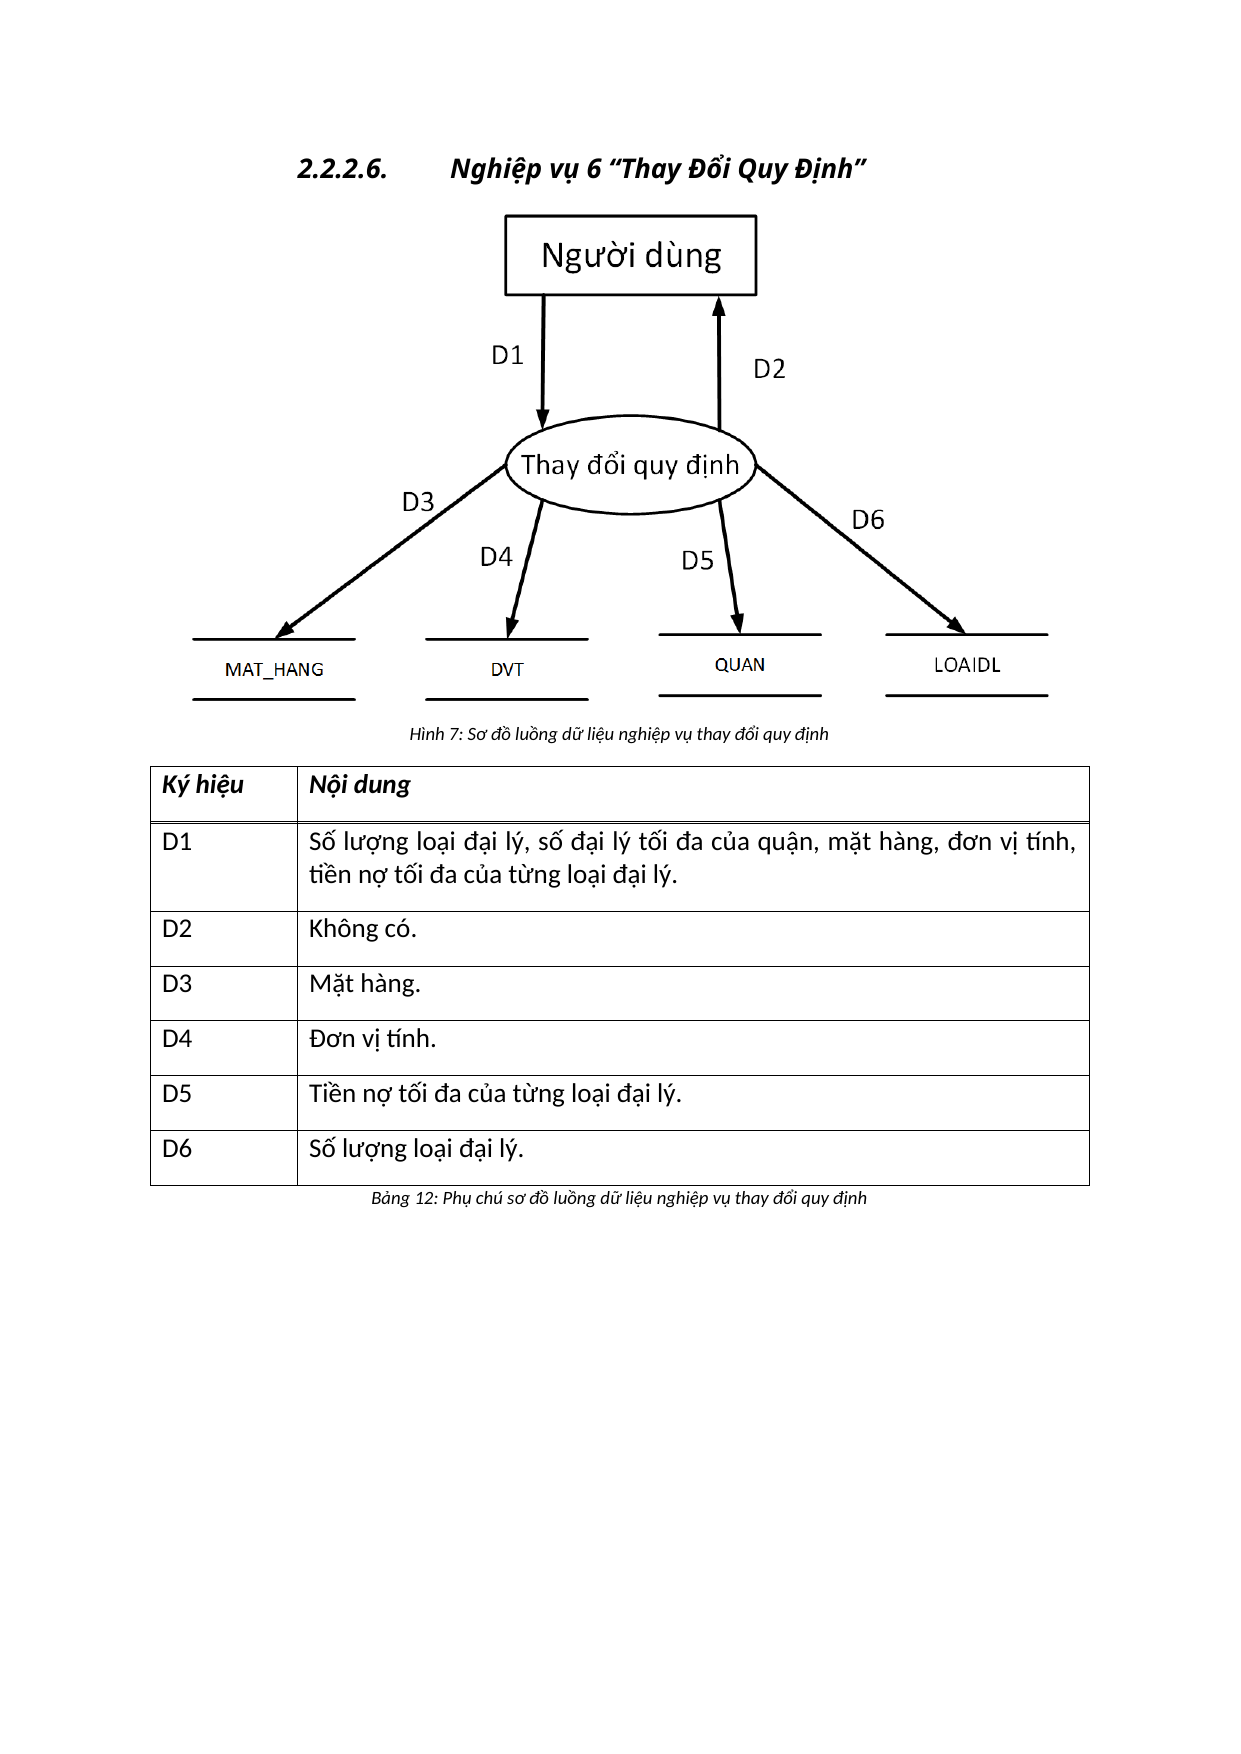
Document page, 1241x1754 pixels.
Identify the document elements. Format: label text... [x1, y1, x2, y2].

table_cell Số lượng loại đại lý, số đại lý tối đa của quận, mặt hàng, đơn vị tính, tiền nợ tối đa của từng loại đại lý. [298, 824, 1089, 911]
text Hình 7: Sơ đồ luồng dữ liệu nghiệp vụ thay đổi quy định [150, 722, 1090, 745]
table_cell Số lượng loại đại lý. [298, 1131, 1089, 1185]
table_header Nội dung [298, 767, 1089, 821]
table_cell Đơn vị tính. [298, 1021, 1089, 1075]
table_cell Tiền nợ tối đa của từng loại đại lý. [298, 1076, 1089, 1130]
table_header Ký hiệu [151, 767, 297, 821]
table_cell D1 [151, 824, 297, 911]
text Bảng 12: Phụ chú sơ đồ luồng dữ liệu nghiệp vụ thay đổi quy định [150, 1186, 1090, 1209]
table_cell Không có. [298, 912, 1089, 966]
table_cell D5 [151, 1076, 297, 1130]
table_cell Mặt hàng. [298, 967, 1089, 1020]
table_cell D3 [151, 967, 297, 1020]
picture [191, 214, 1049, 701]
table_cell D6 [151, 1131, 297, 1185]
table_cell D4 [151, 1021, 297, 1075]
subtitle Nghiệp vụ 6 “Thay Đổi Quy Định” [298, 150, 1090, 187]
table_cell D2 [151, 912, 297, 966]
